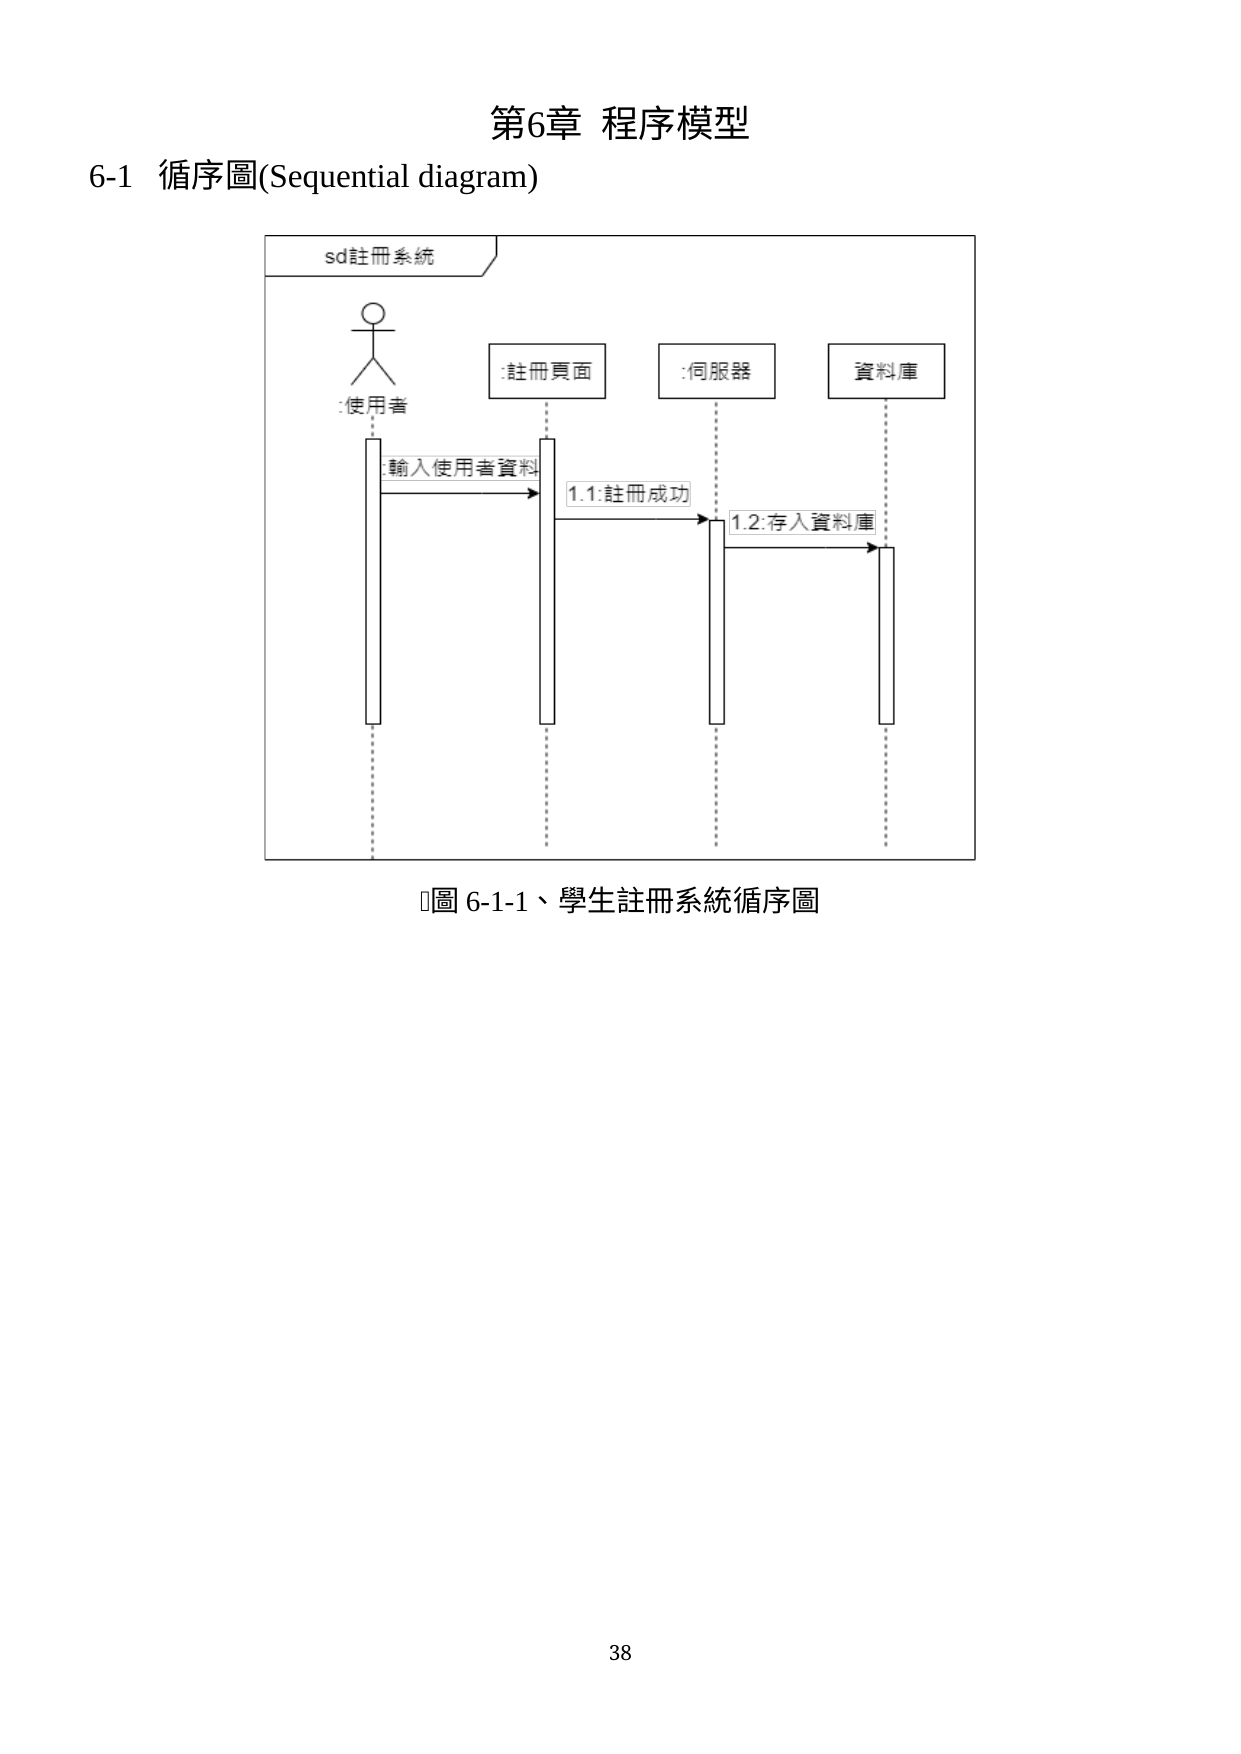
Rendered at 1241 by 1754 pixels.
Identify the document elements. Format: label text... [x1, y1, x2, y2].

list 程序模型 [89, 94, 1152, 149]
text 圖6-1-1、學生註冊系統循序圖 [89, 862, 1152, 937]
picture [264, 235, 976, 862]
text 6-1 循序圖(Sequential diagram) [89, 149, 1152, 197]
